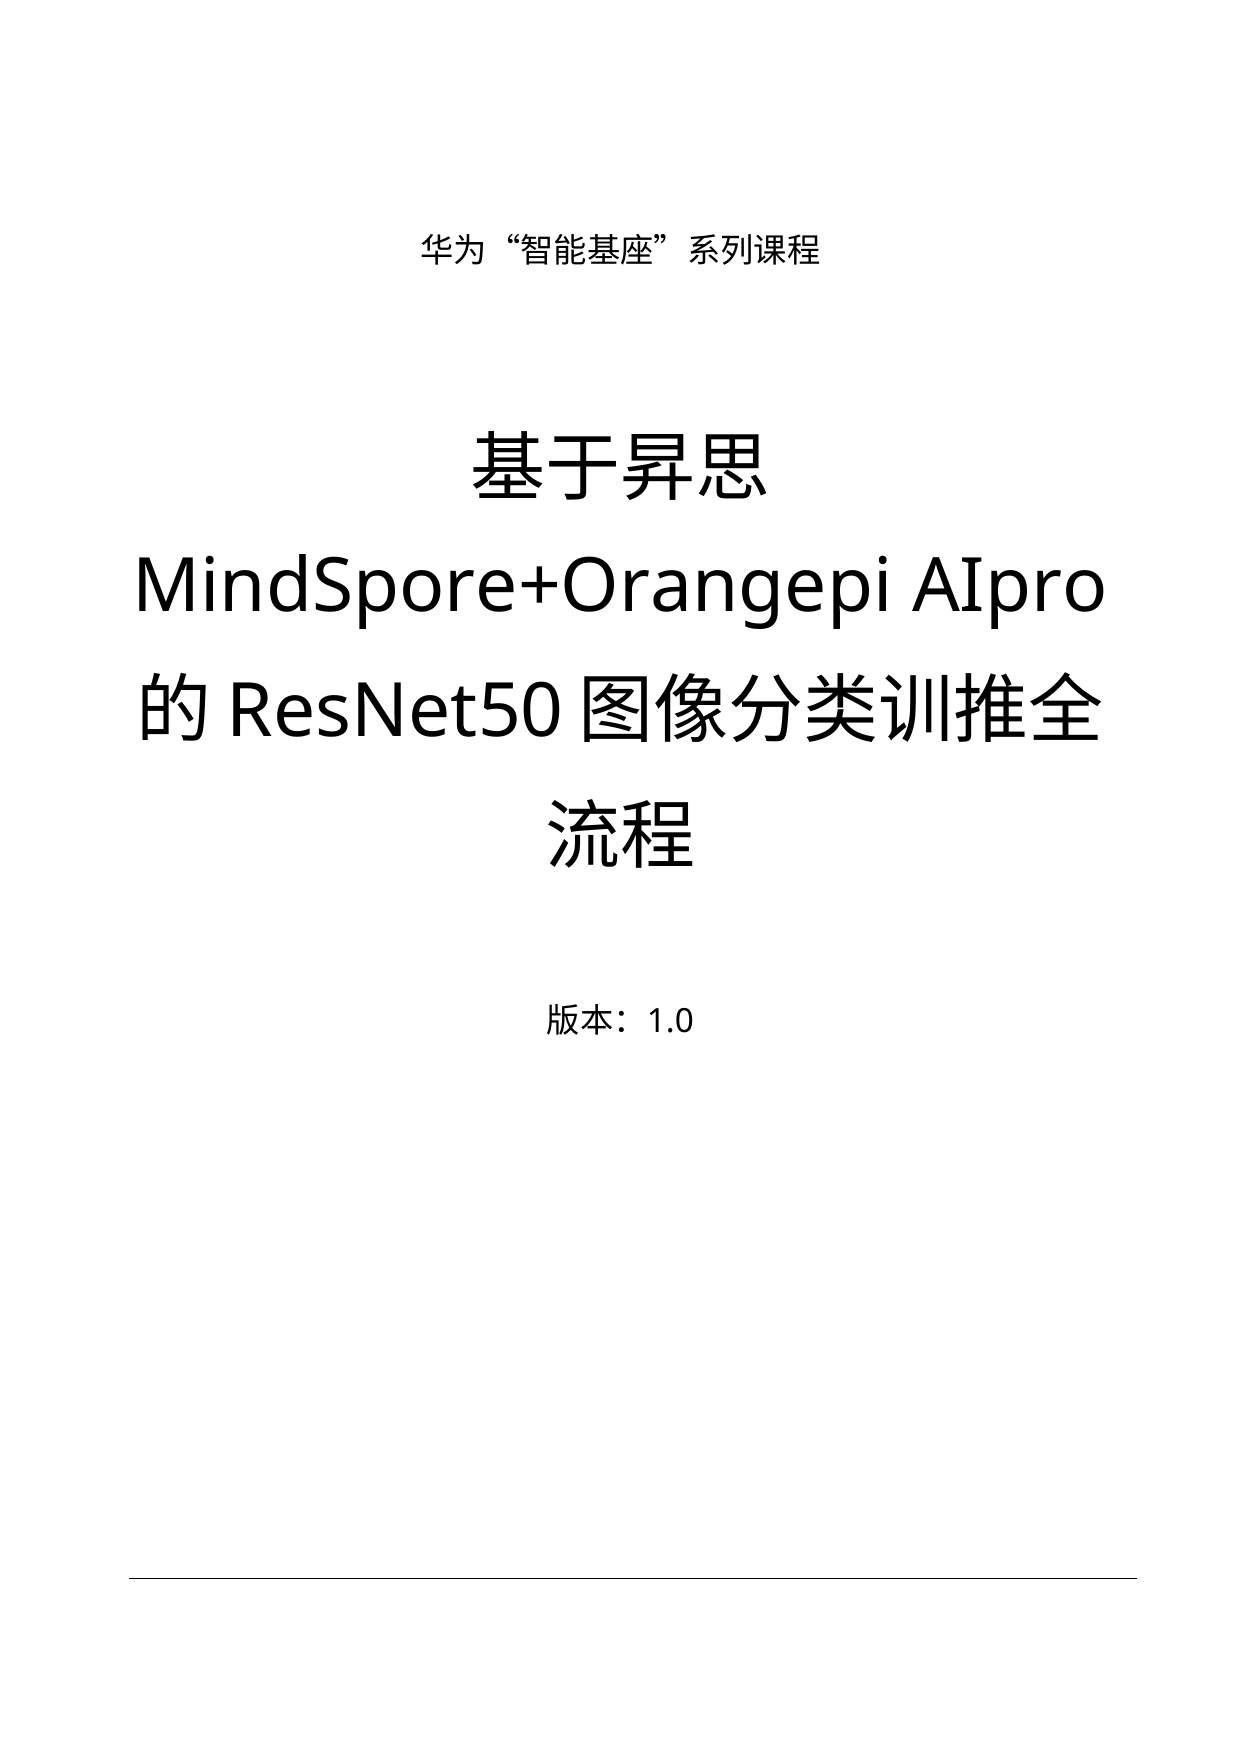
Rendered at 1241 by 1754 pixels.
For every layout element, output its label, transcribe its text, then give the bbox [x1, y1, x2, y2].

text 基于昇思MindSpore+Orangepi AIpro的ResNet50图像分类训推全流程 [118, 407, 1122, 884]
text 华为“智能基座”系列课程 [118, 224, 1122, 272]
text 版本：1.0 [118, 994, 1122, 1042]
